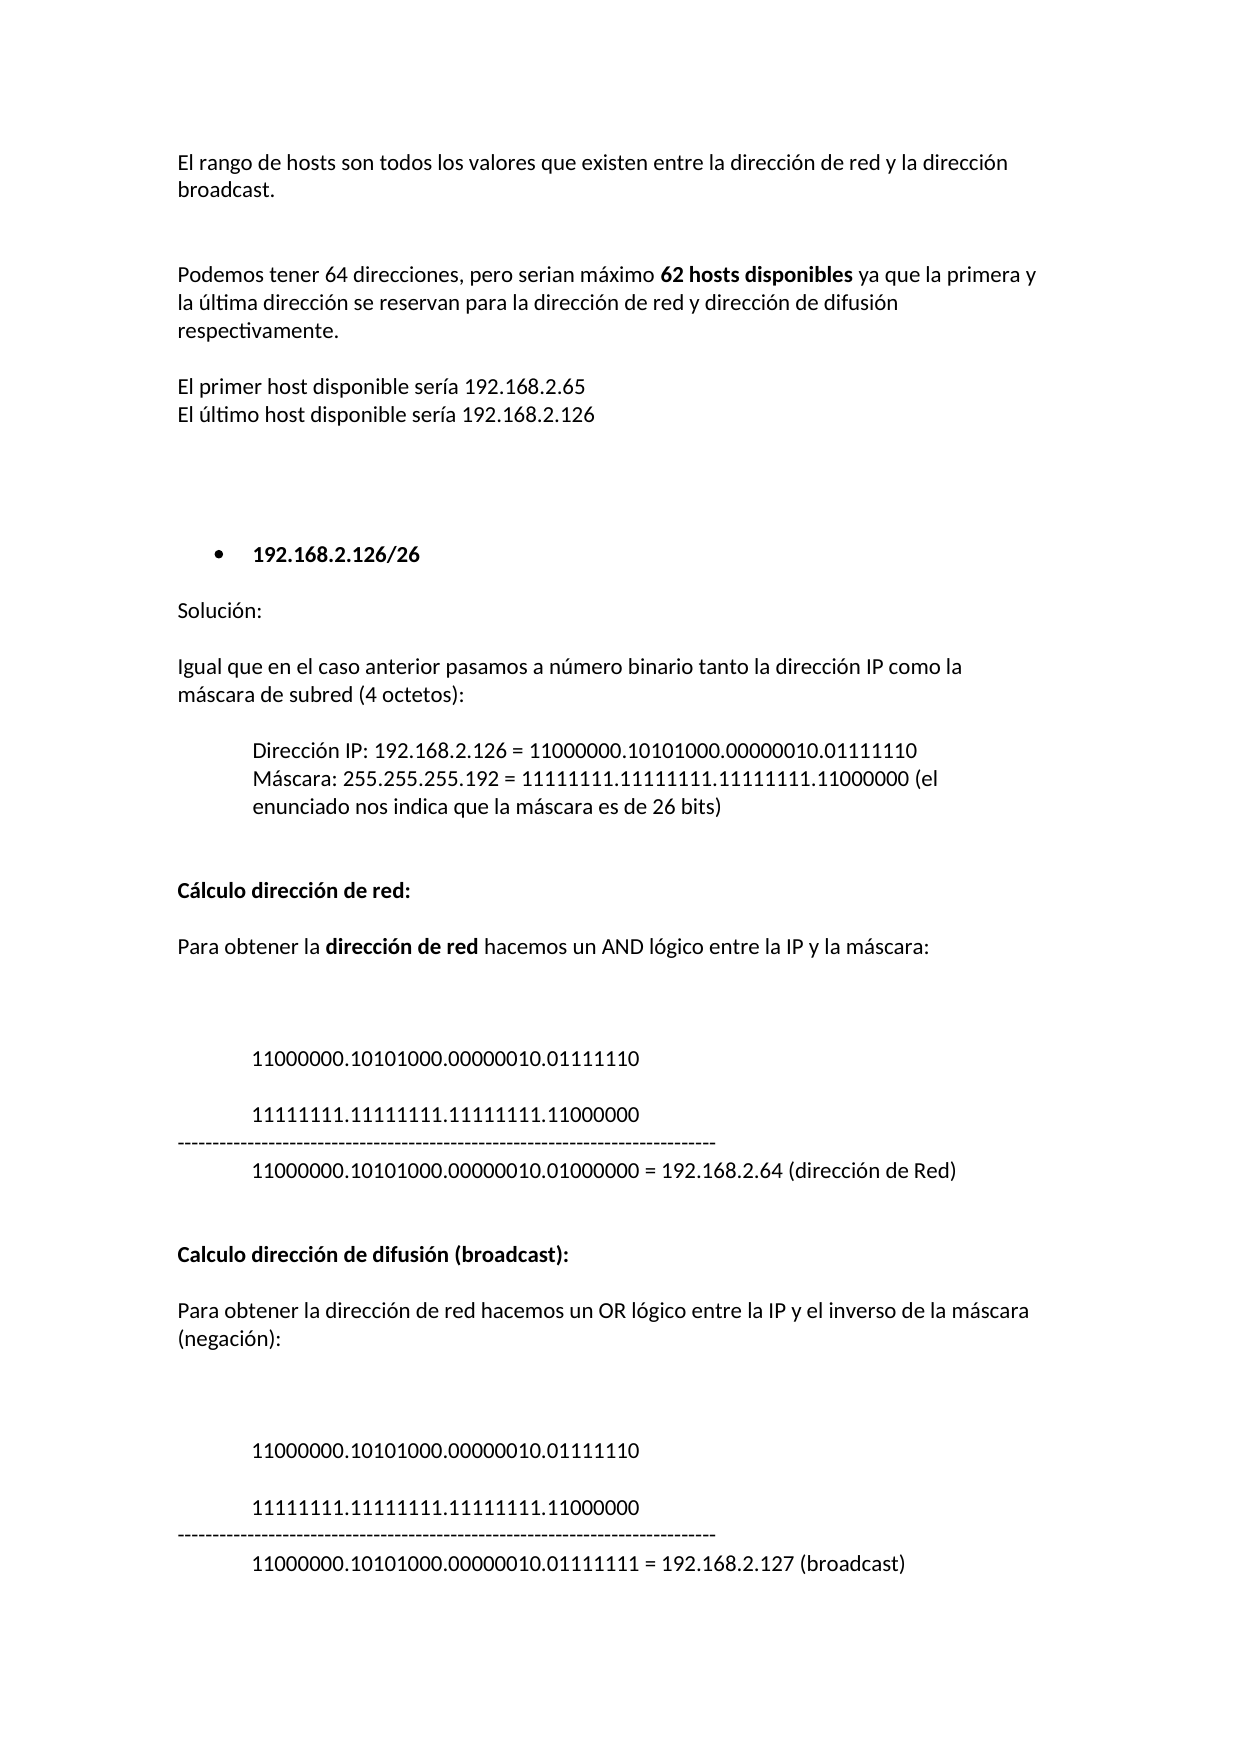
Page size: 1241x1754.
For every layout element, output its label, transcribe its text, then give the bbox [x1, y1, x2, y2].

text Para obtener la dirección de red hacemos un OR lógico entre la IP y el inverso de la máscara (negación): [177, 1296, 1038, 1352]
text Calculo dirección de difusión (broadcast): [177, 1240, 1038, 1268]
text 11000000.10101000.00000010.01000000 = 192.168.2.64 (dirección de Red) [177, 1156, 1038, 1184]
text 11000000.10101000.00000010.01111110 [177, 1437, 1038, 1464]
text Igual que en el caso anterior pasamos a número binario tanto la dirección IP como la máscara de subred (4 octetos): [177, 652, 1038, 708]
text 11111111.11111111.11111111.11000000 [177, 1100, 1038, 1128]
text ----------------------------------------------------------------------------- [177, 1128, 1038, 1156]
text Solución: [177, 596, 1038, 624]
text El último host disponible sería 192.168.2.126 [177, 400, 1038, 428]
text Para obtener la dirección de red hacemos un AND lógico entre la IP y la máscara: [177, 932, 1038, 960]
text El primer host disponible sería 192.168.2.65 [177, 372, 1038, 400]
text Podemos tener 64 direcciones, pero serian máximo 62 hosts disponibles ya que la primera y la última dirección se reservan para la dirección de red y dirección de difusión respectivamente. [177, 260, 1038, 344]
list 192.168.2.126/26 [215, 540, 1038, 568]
text ----------------------------------------------------------------------------- [177, 1521, 1038, 1549]
text El rango de hosts son todos los valores que existen entre la dirección de red y la dirección broadcast. [177, 148, 1038, 204]
text 11000000.10101000.00000010.01111110 [177, 1044, 1038, 1072]
list Máscara: 255.255.255.192 = 11111111.11111111.11111111.11000000 (el enunciado nos indica que la máscara es de 26 bits) [252, 764, 1038, 820]
text 11000000.10101000.00000010.01111111 = 192.168.2.127 (broadcast) [177, 1549, 1038, 1577]
list Dirección IP: 192.168.2.126 = 11000000.10101000.00000010.01111110 [252, 736, 1038, 764]
text 11111111.11111111.11111111.11000000 [177, 1493, 1038, 1521]
text Cálculo dirección de red: [177, 876, 1038, 904]
